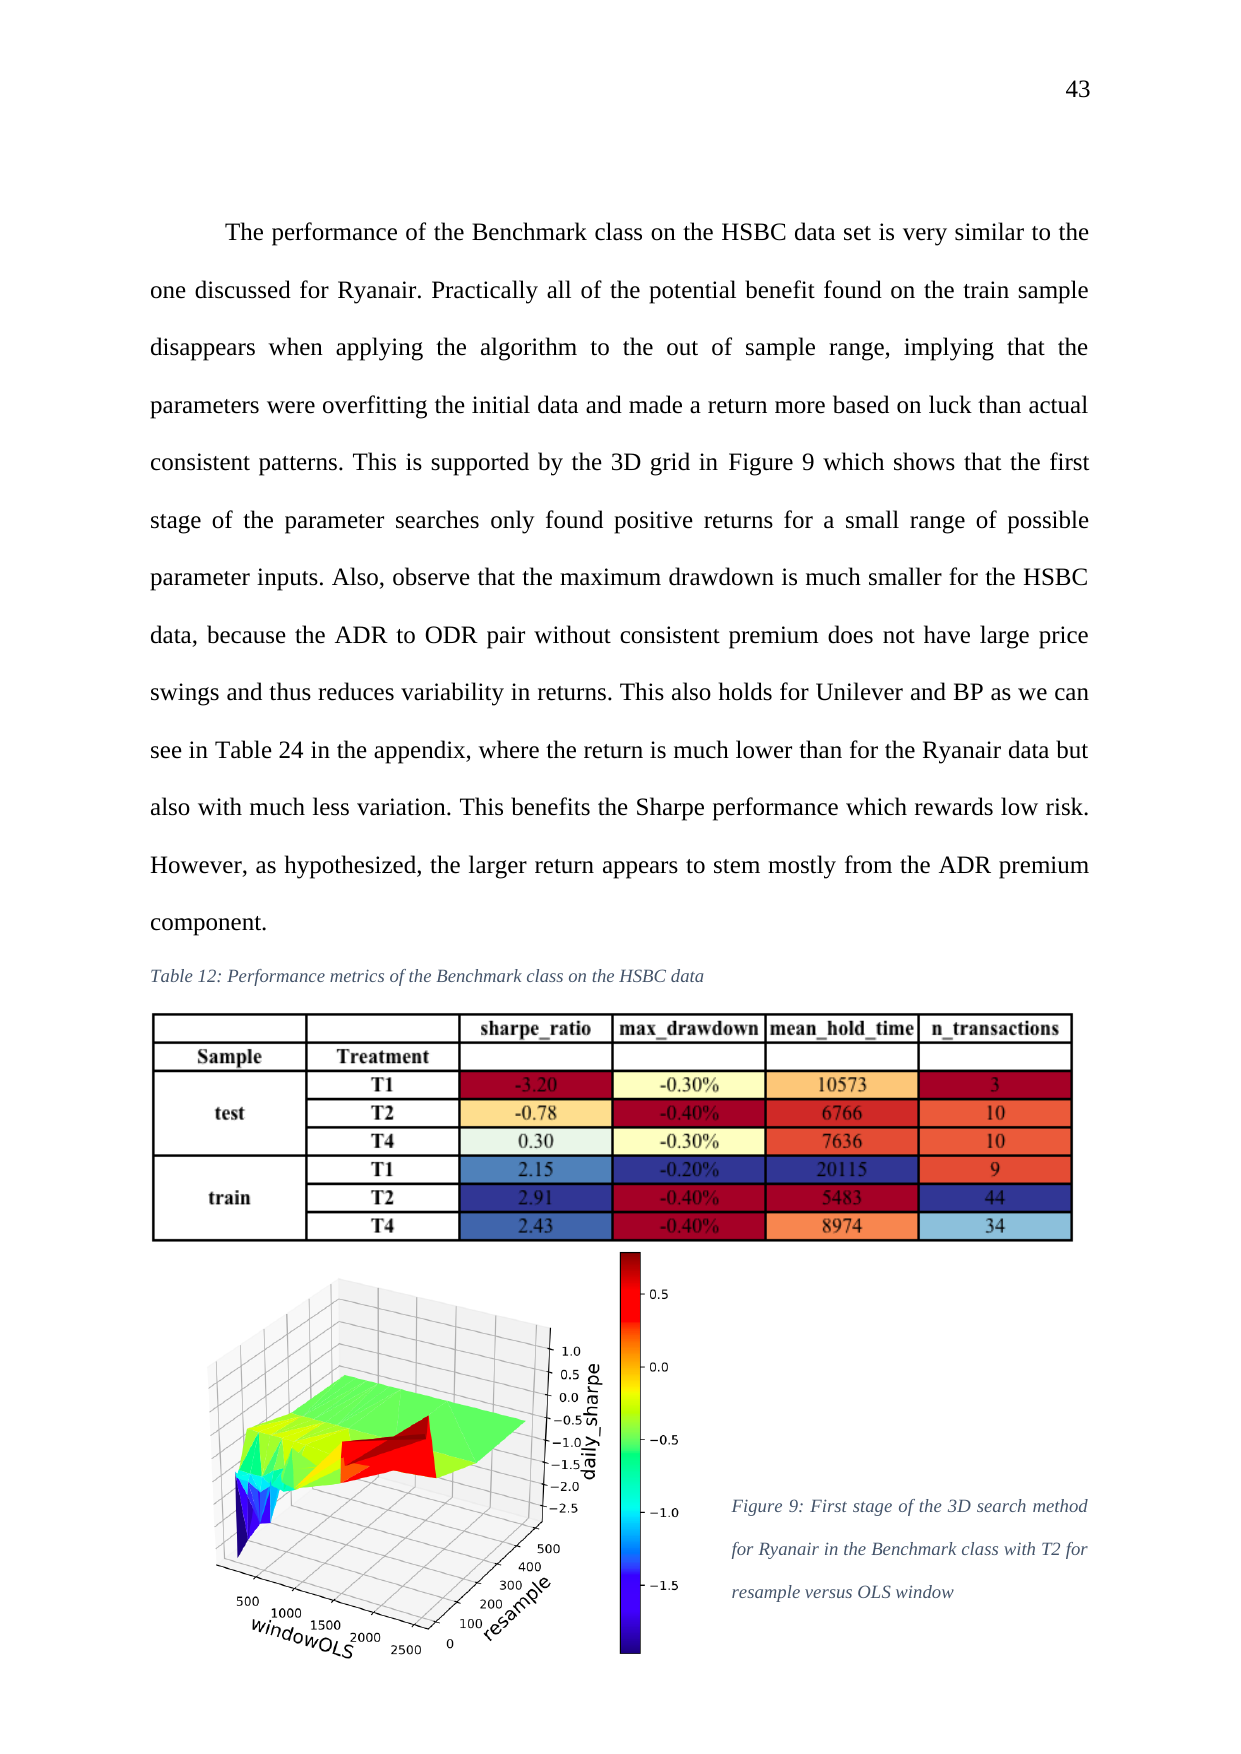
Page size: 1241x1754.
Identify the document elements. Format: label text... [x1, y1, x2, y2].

text The performance of the Benchmark class on the HSBC data set is very similar to the one discussed for Ryanair. Practically all of the potential benefit found on the train sample disappears when applying the algorithm to the out of sample range, implying that the parameters were overfitting the initial data and made a return more based on luck than actual consistent patterns. This is supported by the 3D grid in Figure 9 which shows that the first stage of the parameter searches only found positive returns for a small range of possible parameter inputs. Also, observe that the maximum drawdown is much smaller for the HSBC data, because the ADR to ODR pair without consistent premium does not have large price swings and thus reduces variability in returns. This also holds for Unilever and BP as we can see in Table 24 in the appendix, where the return is much lower than for the Ryanair data but also with much less variation. This benefits the Sharpe performance which rewards low risk. However, as hypothesized, the larger return appears to stem mostly from the ADR premium component. [150, 217, 1090, 936]
picture [142, 1004, 1082, 1670]
